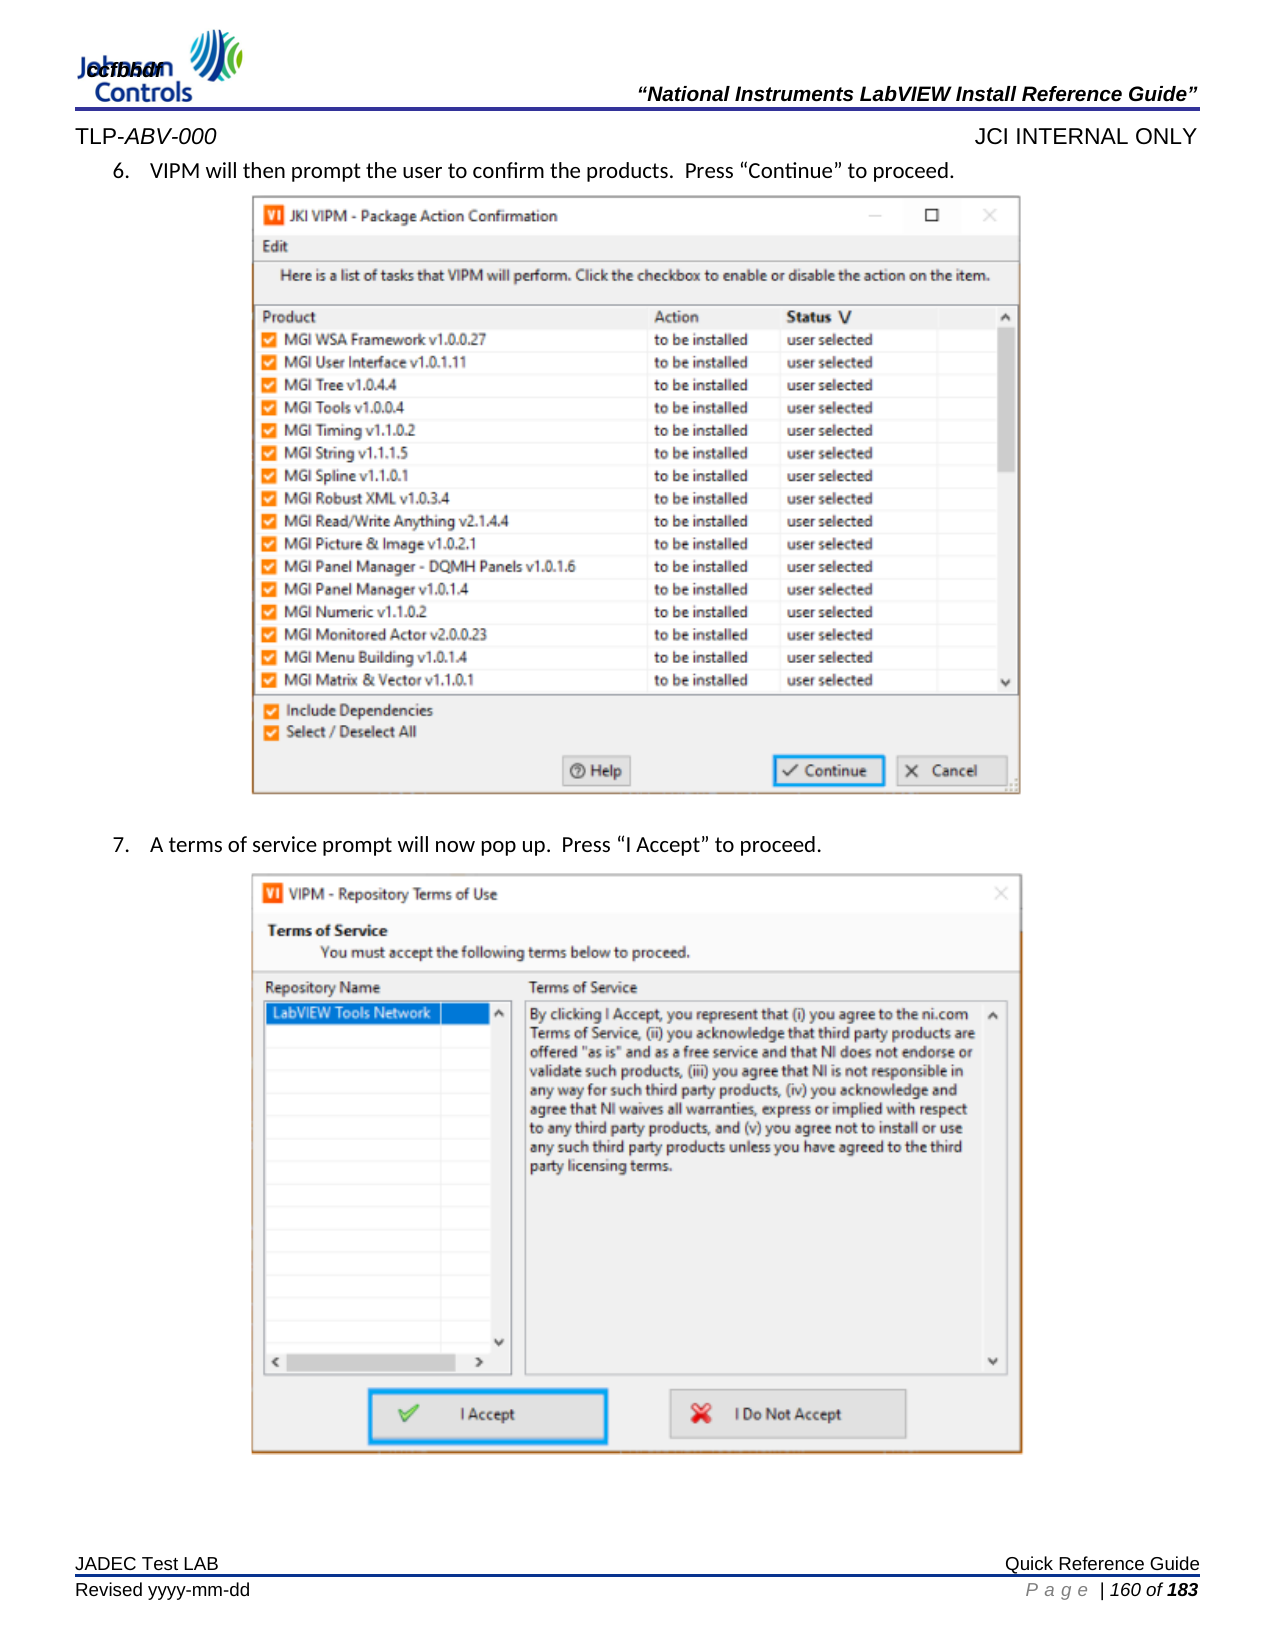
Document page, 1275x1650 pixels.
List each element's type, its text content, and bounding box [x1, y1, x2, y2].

list VIPM will then prompt the user to confirm the products. Press “Continue” to proceed. [112, 156, 1200, 184]
picture [76, 26, 246, 105]
picture [251, 873, 1024, 1455]
picture [251, 195, 1024, 796]
list A terms of service prompt will now pop up. Press “I Accept” to proceed. [112, 830, 1200, 858]
